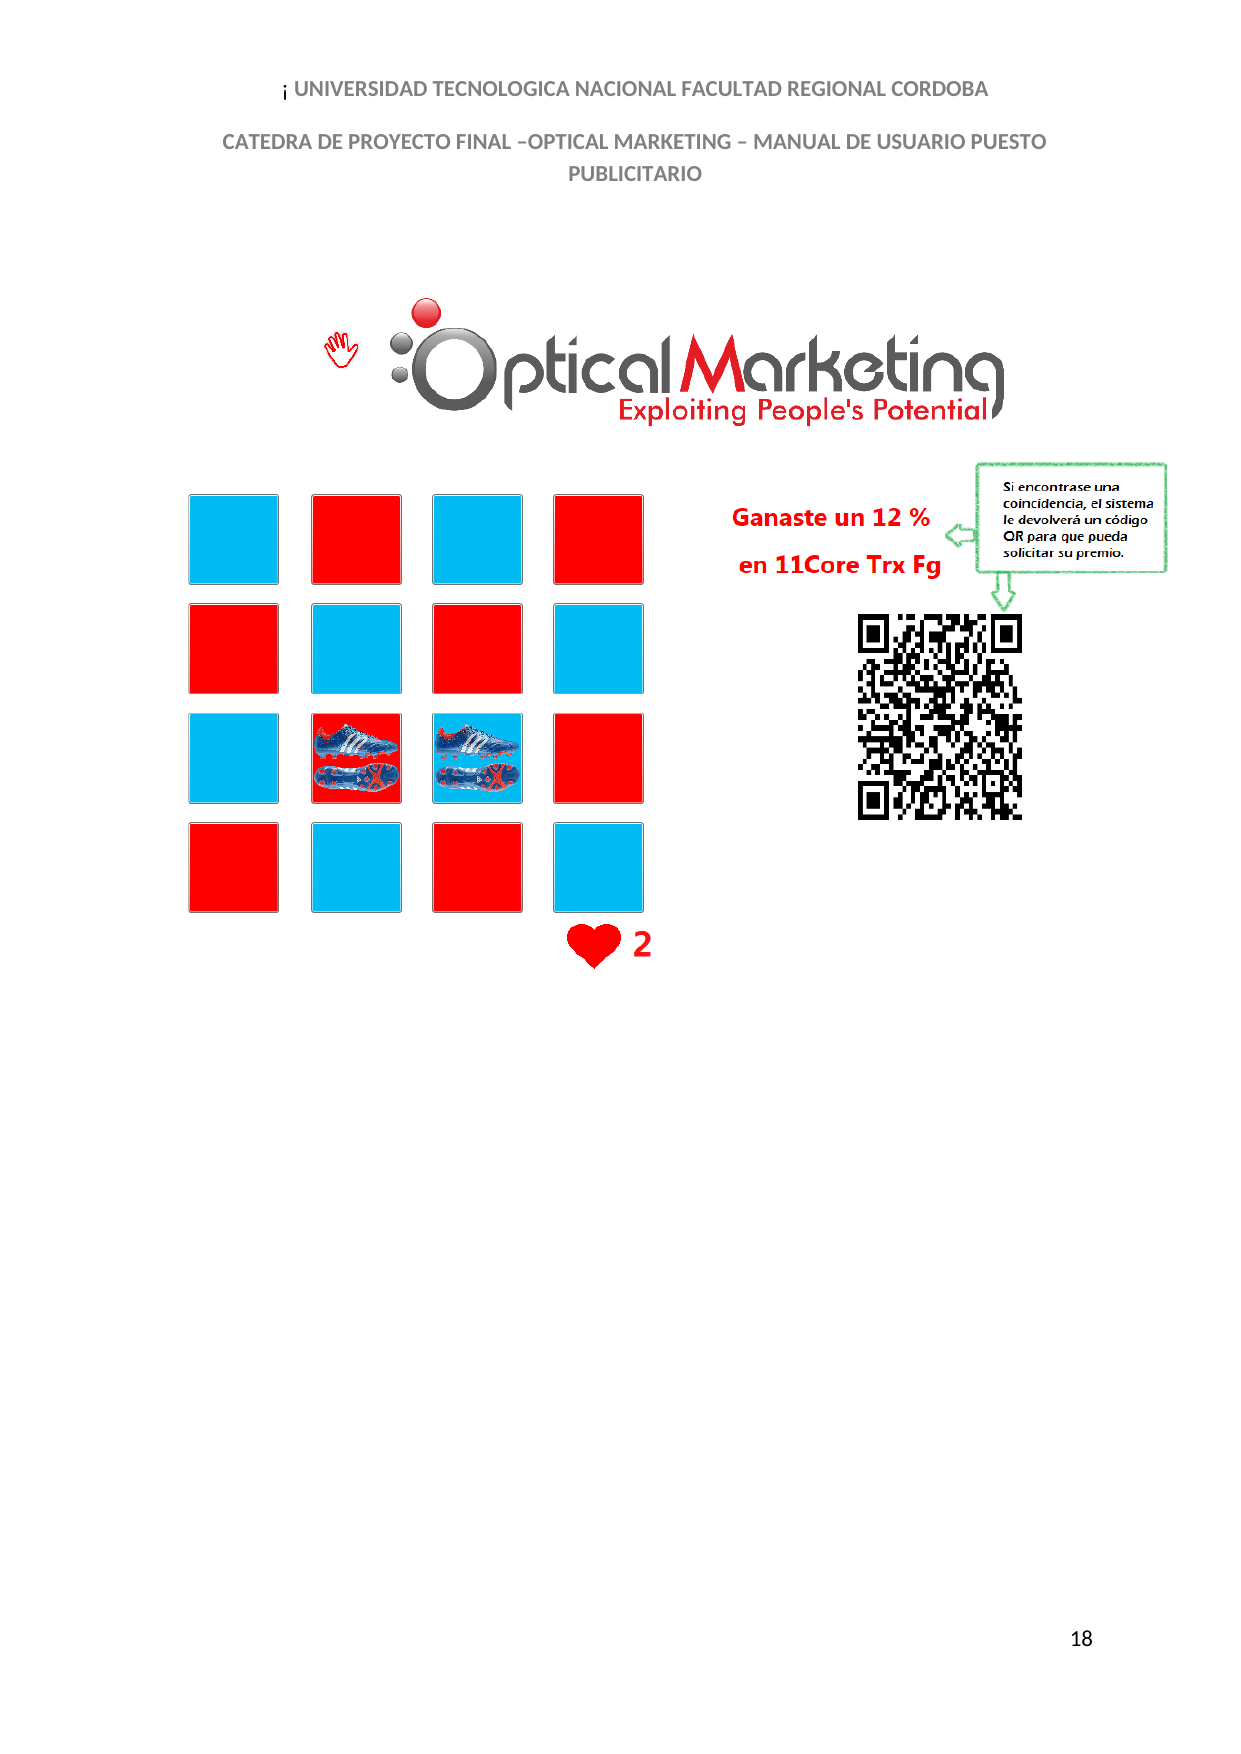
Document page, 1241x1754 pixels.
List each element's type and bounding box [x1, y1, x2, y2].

picture [0, 298, 1241, 993]
